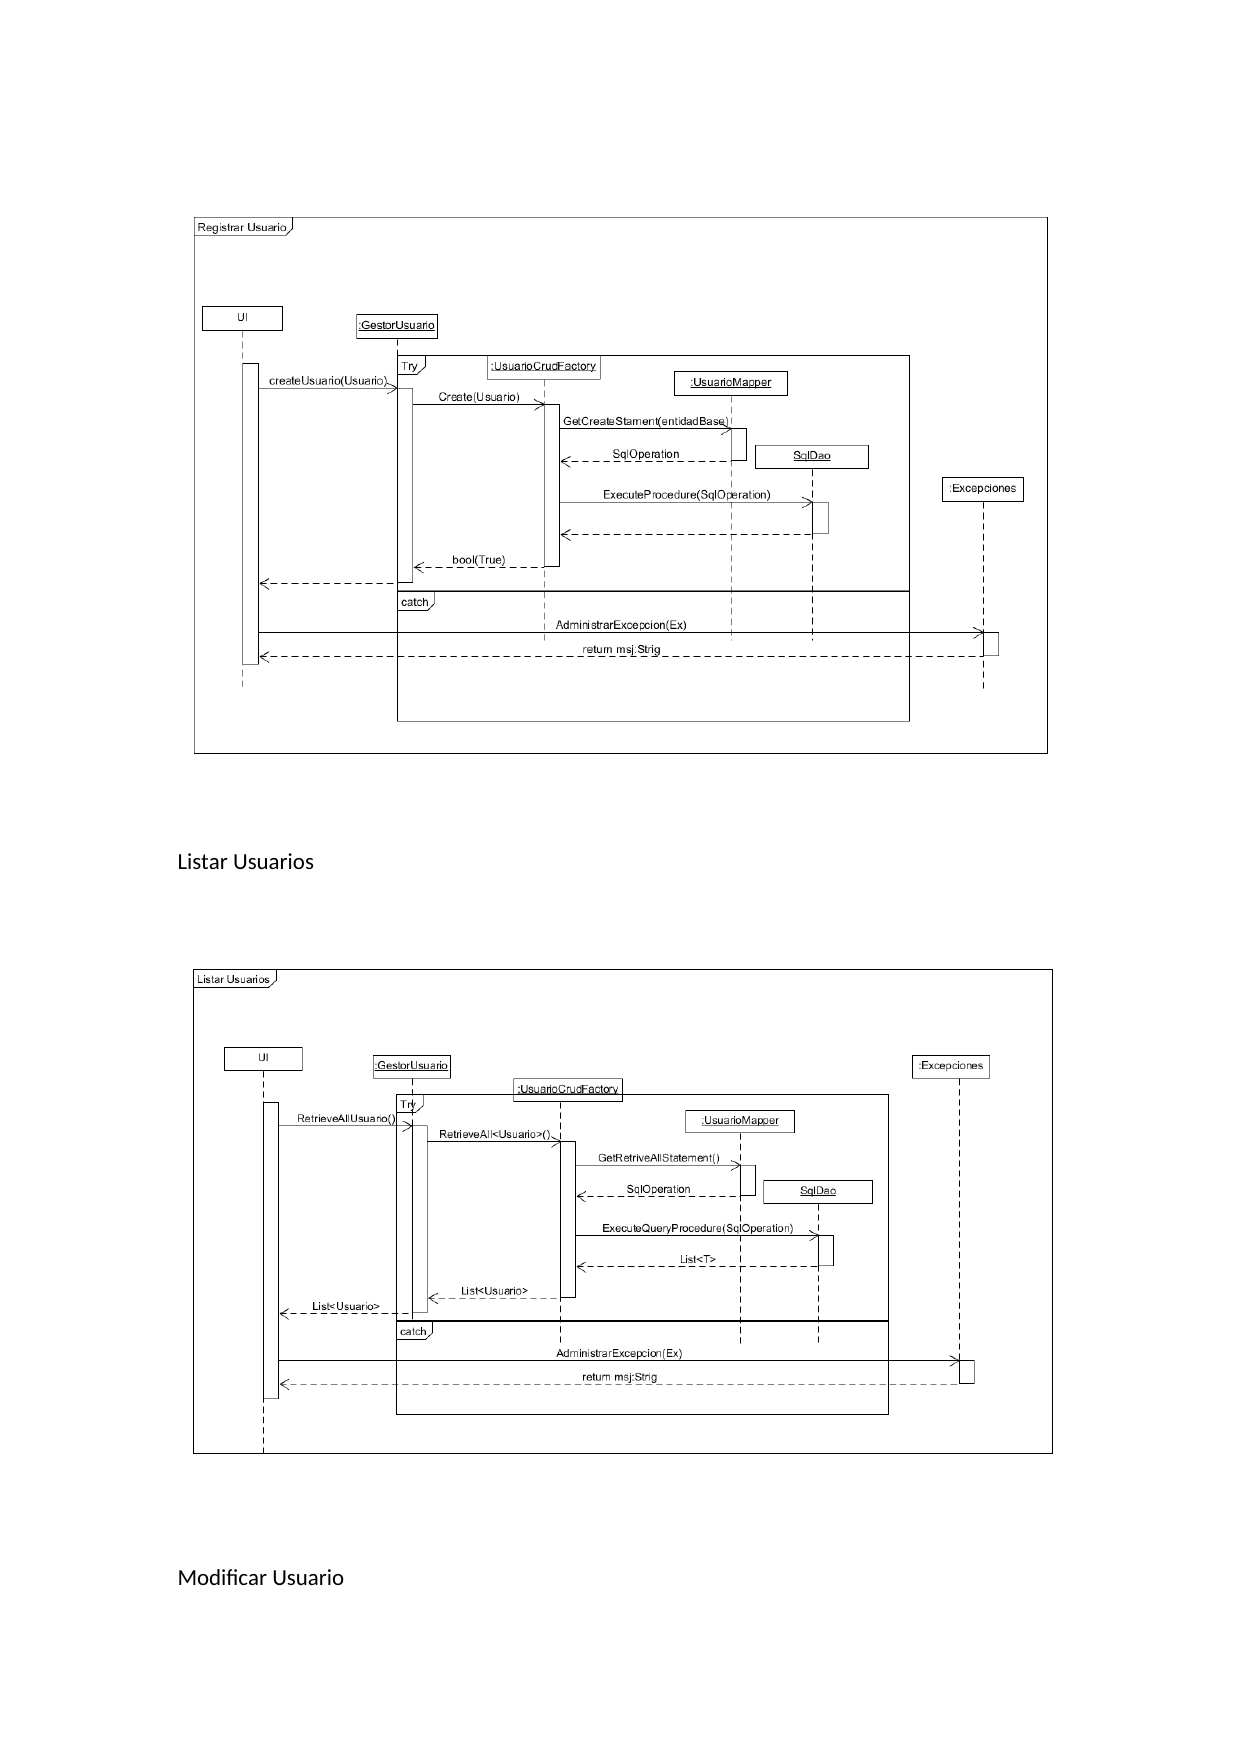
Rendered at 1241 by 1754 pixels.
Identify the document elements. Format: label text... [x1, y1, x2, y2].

picture [177, 200, 1064, 770]
text Listar Usuarios [177, 847, 1063, 876]
picture [177, 953, 1068, 1485]
text Modificar Usuario [177, 1563, 1063, 1591]
